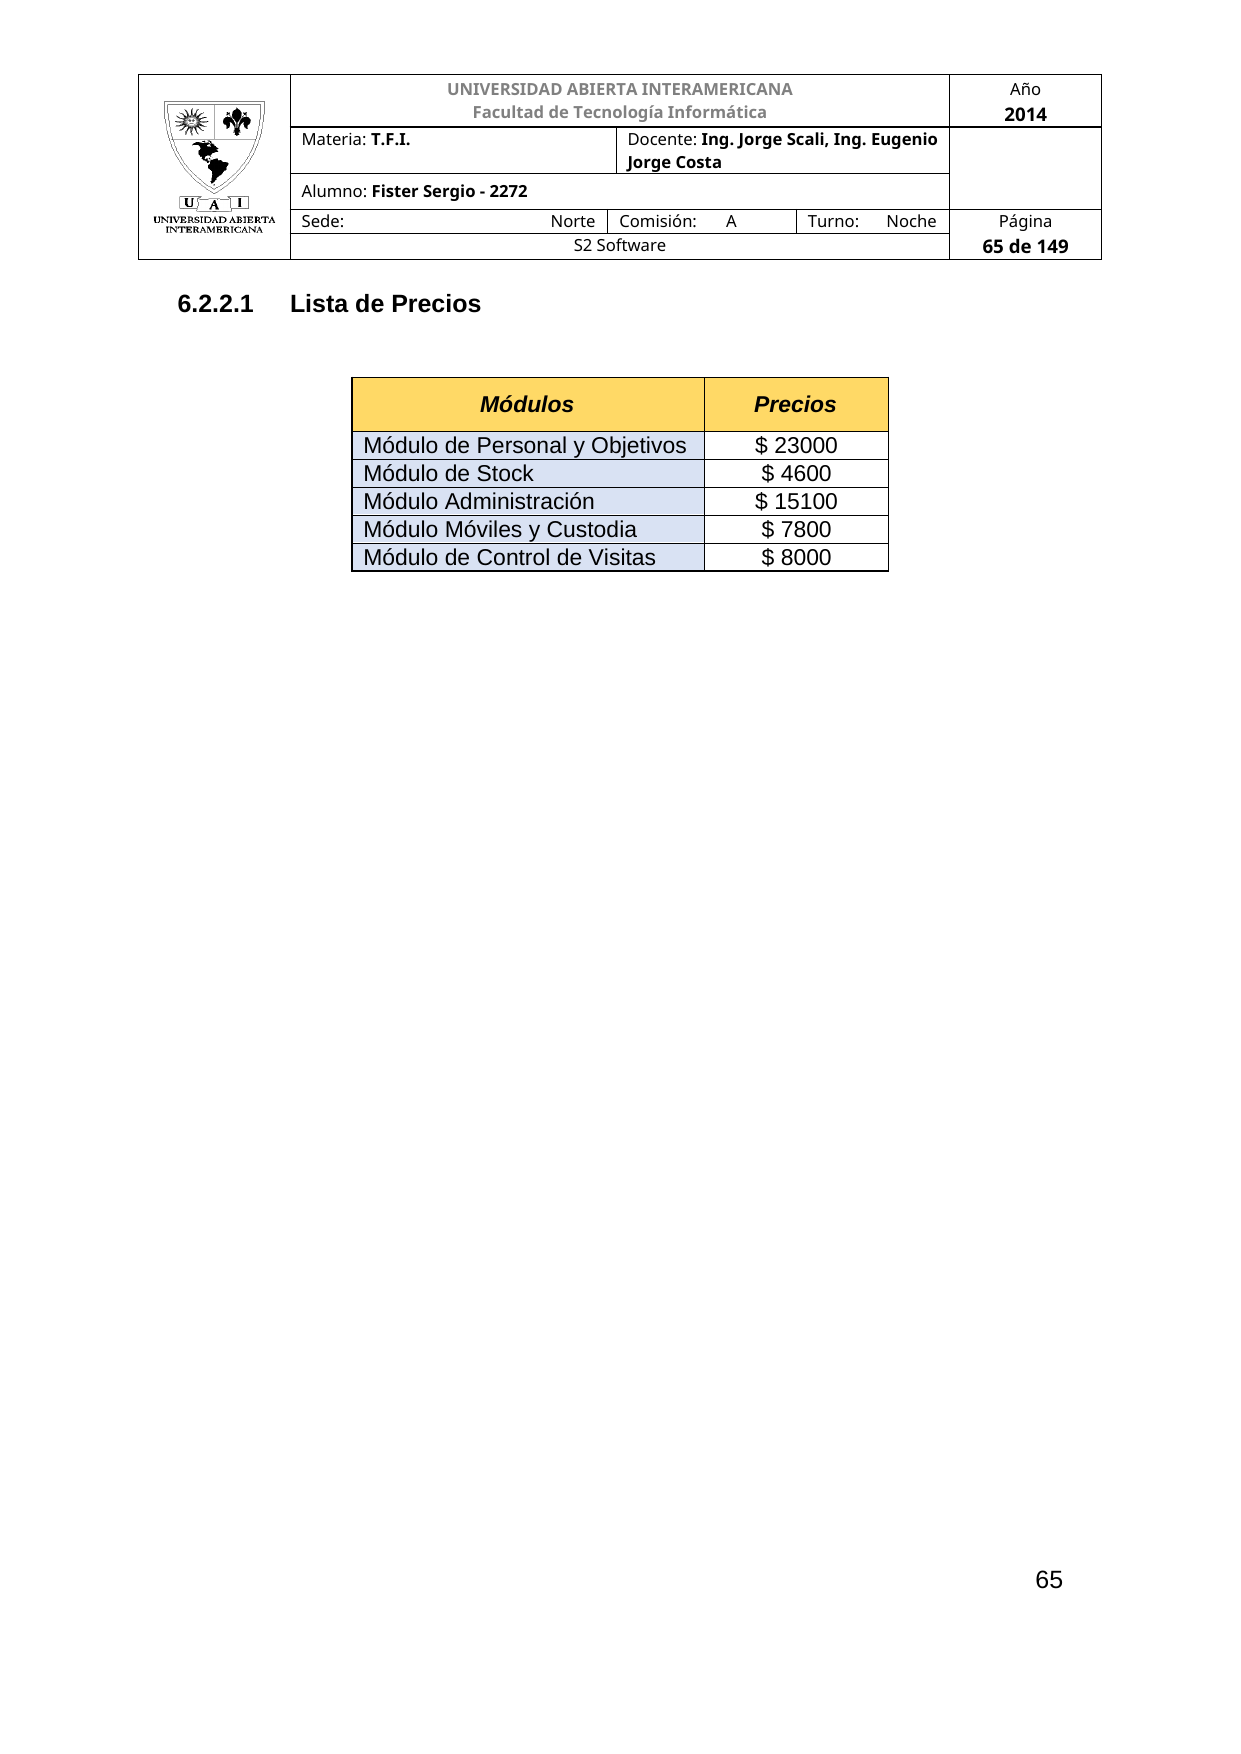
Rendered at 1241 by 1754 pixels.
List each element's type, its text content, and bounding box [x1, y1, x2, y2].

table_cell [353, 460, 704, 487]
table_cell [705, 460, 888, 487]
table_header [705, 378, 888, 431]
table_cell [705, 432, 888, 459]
subtitle Lista de Precios [177, 289, 1063, 318]
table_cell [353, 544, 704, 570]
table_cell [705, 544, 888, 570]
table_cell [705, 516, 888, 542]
picture [153, 101, 276, 233]
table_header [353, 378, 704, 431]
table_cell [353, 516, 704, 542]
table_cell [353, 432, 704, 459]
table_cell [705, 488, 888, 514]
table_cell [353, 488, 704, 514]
